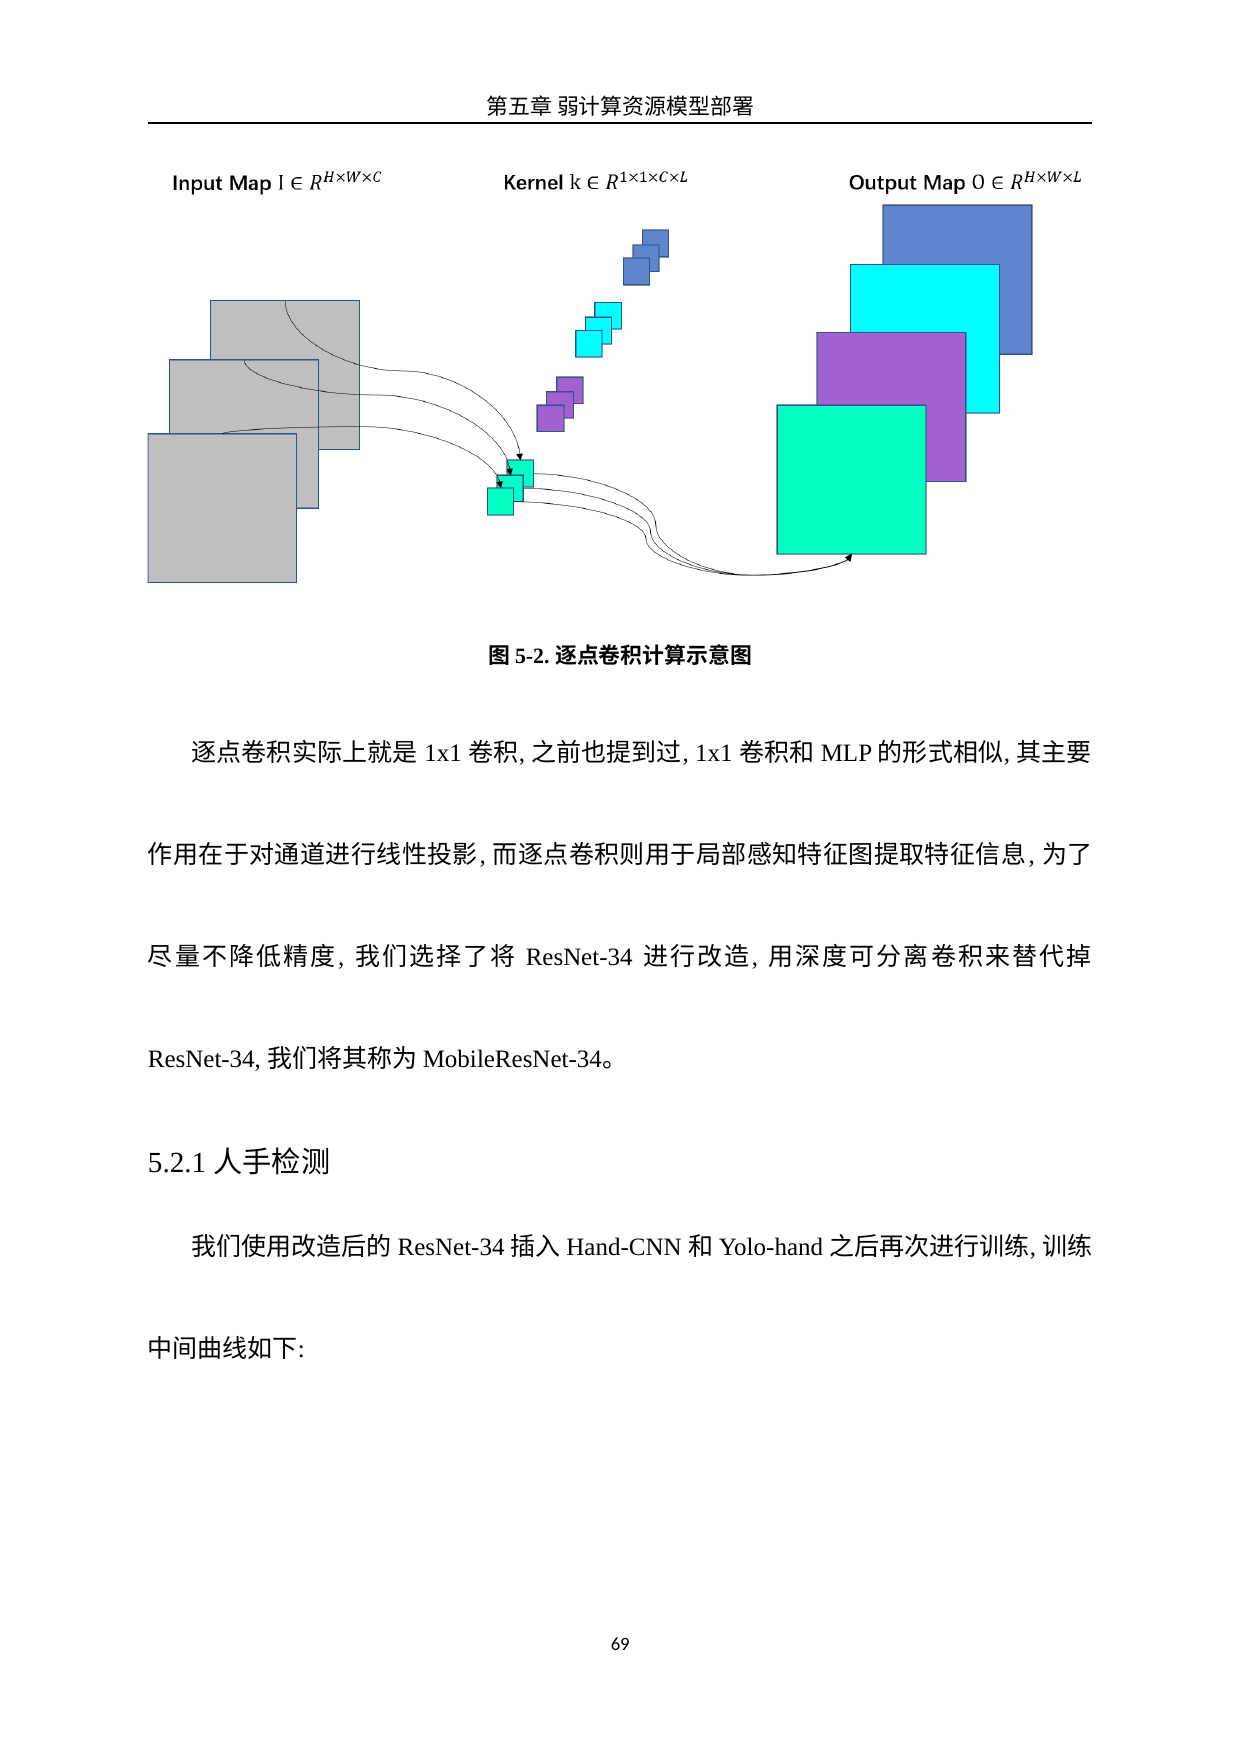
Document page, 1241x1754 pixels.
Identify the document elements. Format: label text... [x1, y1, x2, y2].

text 逐点卷积实际上就是 1x1 卷积, 之前也提到过, 1x1 卷积和 MLP 的形式相似, 其主要作用在于对通道进行线性投影, 而逐点卷积则用于局部感知特征图提取特征信息, 为了尽量不降低精度, 我们选择了将 ResNet-34 进行改造, 用深度可分离卷积来替代掉 ResNet-34, 我们将其称为 MobileResNet-34。 [148, 717, 1092, 1091]
text 图5-2. 逐点卷积计算示意图 [148, 637, 1092, 671]
subtitle 5.2.1 人手检测 [148, 1126, 1092, 1193]
picture [147, 163, 1093, 583]
text 我们使用改造后的 ResNet-34 插入 Hand-CNN 和 Yolo-hand 之后再次进行训练, 训练中间曲线如下: [148, 1211, 1092, 1380]
